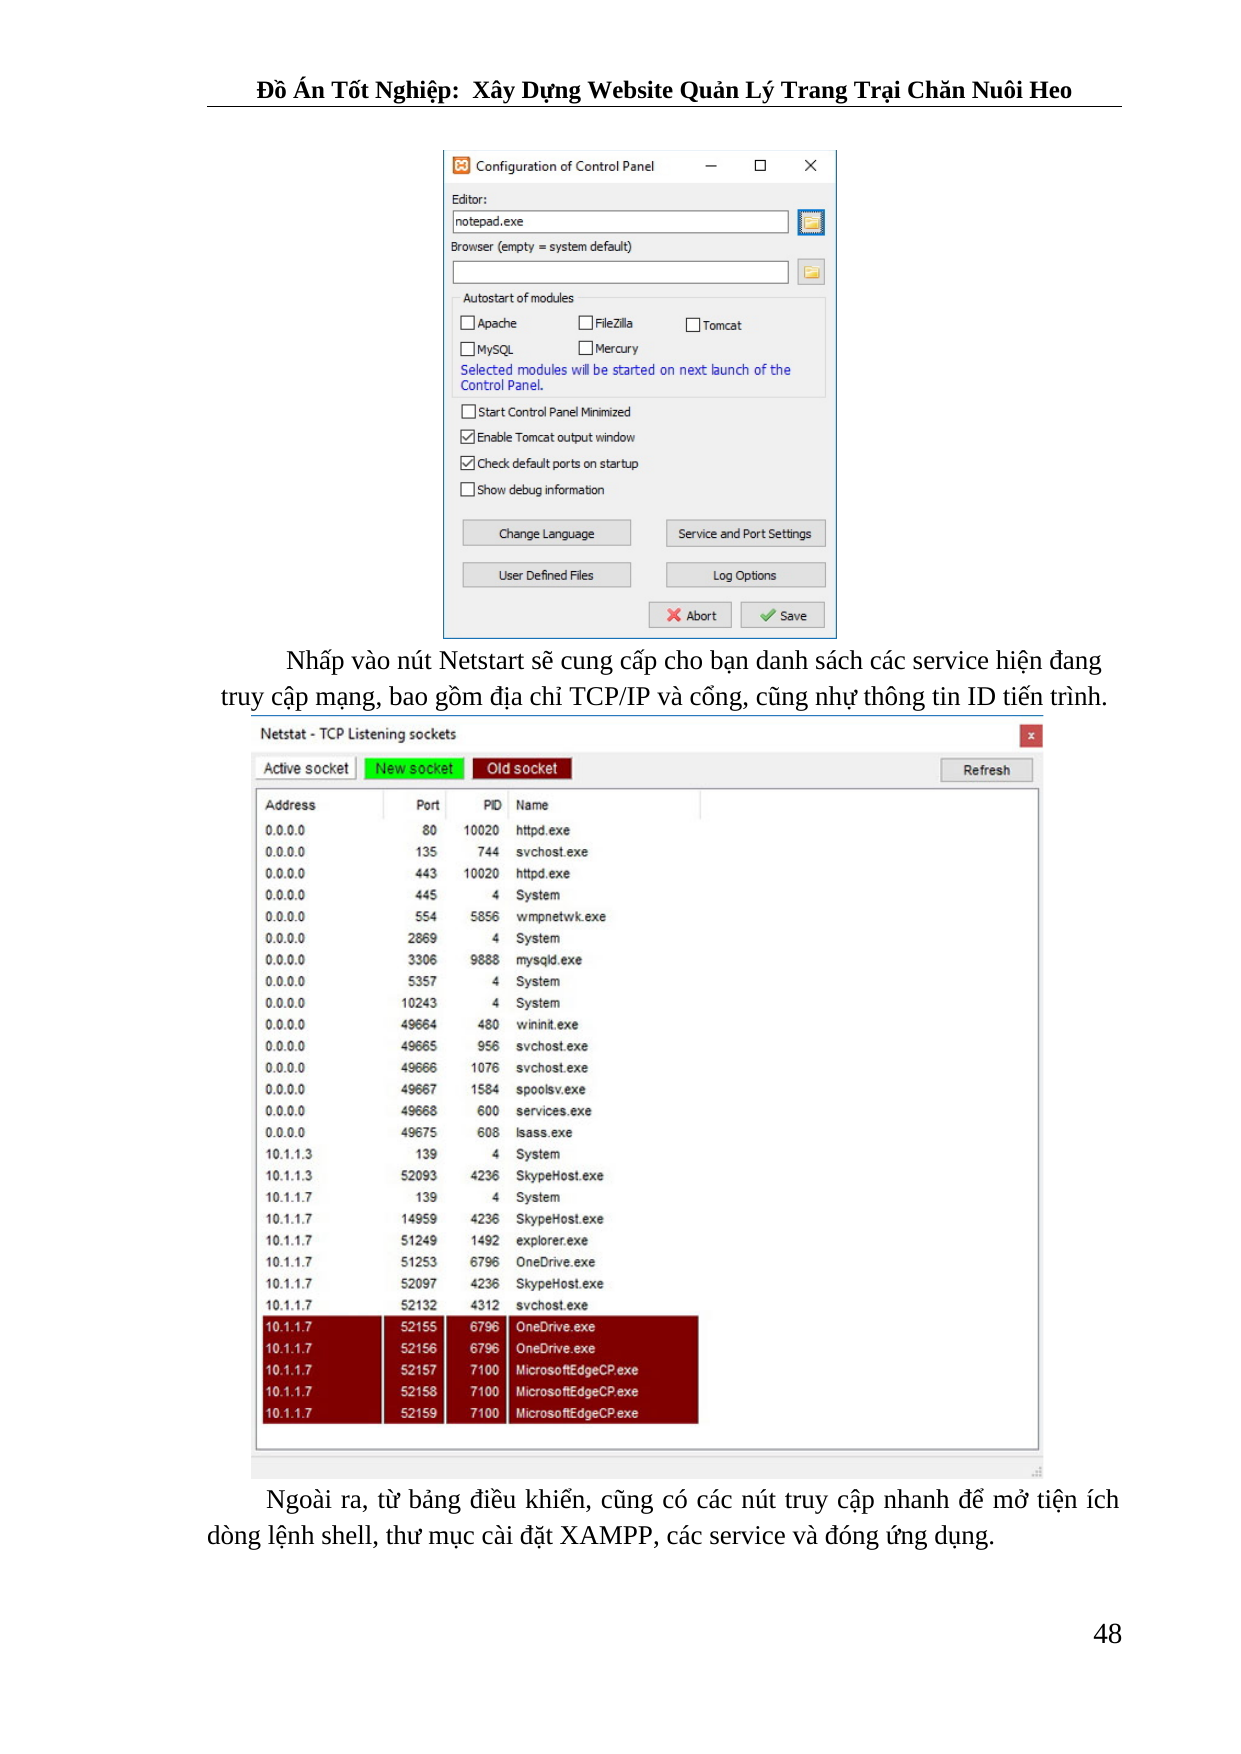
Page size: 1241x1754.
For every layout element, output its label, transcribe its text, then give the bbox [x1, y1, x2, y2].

text Nhấp vào nút Netstart sẽ cung cấp cho bạn danh sách các service hiện đang truy cập mạng, bao gồm địa chỉ TCP/IP và cổng, cũng nhự thông tin ID tiến trình. [207, 644, 1122, 711]
picture [251, 715, 1044, 1479]
text Ngoài ra, từ bảng điều khiển, cũng có các nút truy cập nhanh để mở tiện ích dòng lệnh shell, thư mục cài đặt XAMPP, các service và đóng ứng dụng. [207, 1483, 1122, 1550]
picture [443, 150, 837, 639]
